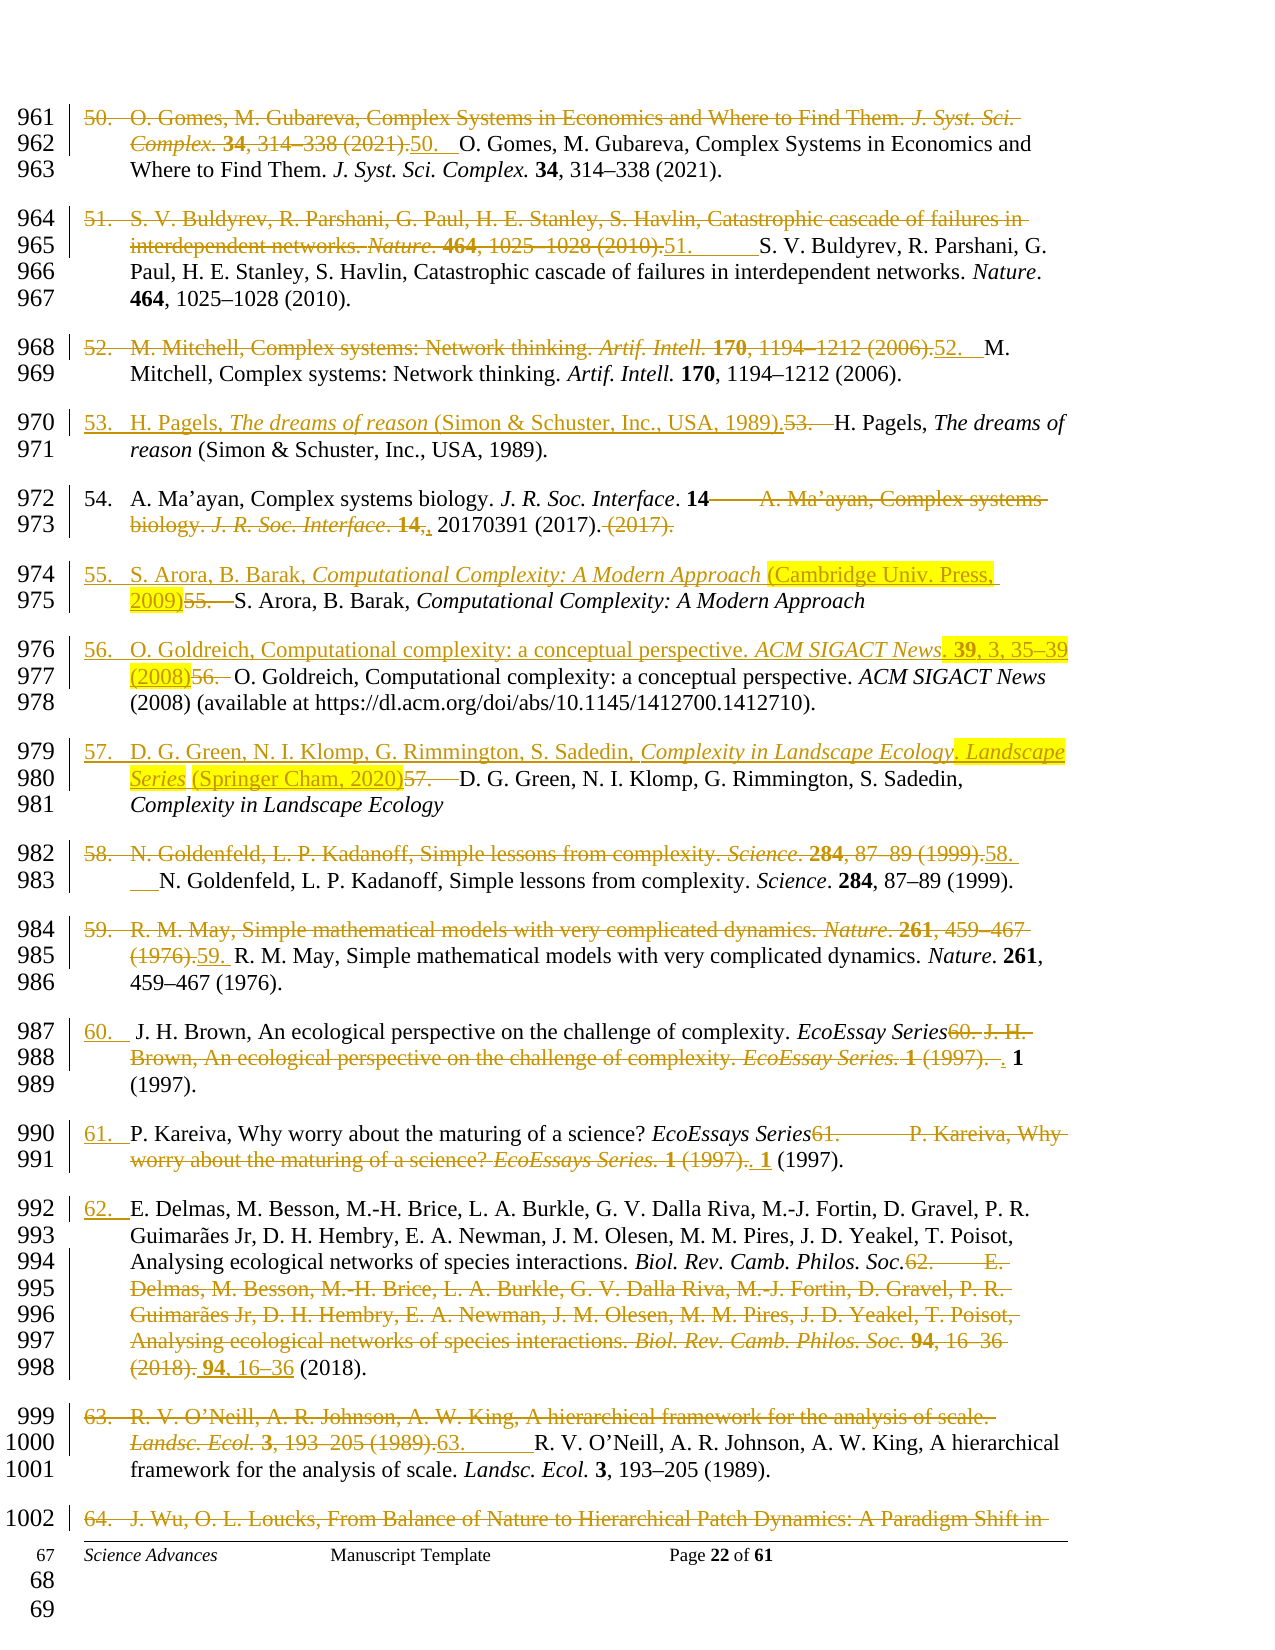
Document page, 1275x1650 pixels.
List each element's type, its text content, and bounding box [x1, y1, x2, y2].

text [84, 1505, 1068, 1531]
text N. Goldenfeld, L. P. Kadanoff, Simple lessons from complexity. Science. 284, 87–89 (1999). [84, 840, 1068, 893]
text O. Gomes, M. Gubareva, Complex Systems in Economics and Where to Find Them. J. Syst. Sci. Complex. 34, 314–338 (2021). [84, 103, 1068, 183]
text O. Goldreich, Computational complexity: a conceptual perspective. ACM SIGACT News (2008) (available at https://dl.acm.org/doi/abs/10.1145/1412700.1412710). [84, 636, 942, 659]
text E. Delmas, M. Besson, M.-H. Brice, L. A. Burkle, G. V. Dalla Riva, M.-J. Fortin, D. Gravel, P. R. Guimarães Jr, D. H. Hembry, E. A. Newman, J. M. Olesen, M. M. Pires, J. D. Yeakel, T. Poisot, Analysing ecological networks of species interactions. Biol. Rev. Camb. Philos. Soc. (2018). [84, 1196, 1068, 1380]
text P. Kareiva, Why worry about the maturing of a science? EcoEssays Series (1997). [84, 1120, 1068, 1173]
text M. Mitchell, Complex systems: Network thinking. Artif. Intell. 170, 1194–1212 (2006). [84, 334, 1068, 387]
text H. Pagels, The dreams of reason (Simon & Schuster, Inc., USA, 1989). [84, 409, 1068, 462]
text D. G. Green, N. I. Klomp, G. Rimmington, S. Sadedin, Complexity in Landscape Ecology [84, 738, 1068, 817]
text S. V. Buldyrev, R. Parshani, G. Paul, H. E. Stanley, S. Havlin, Catastrophic cascade of failures in interdependent networks. Nature. 464, 1025–1028 (2010). [84, 206, 1068, 311]
text O. Goldreich, Computational complexity: a conceptual perspective. ACM SIGACT News (2008) (available at https://dl.acm.org/doi/abs/10.1145/1412700.1412710). [84, 660, 1068, 715]
text R. M. May, Simple mathematical models with very complicated dynamics. Nature. 261, 459–467 (1976). [84, 916, 1068, 995]
text J. H. Brown, An ecological perspective on the challenge of complexity. EcoEssay Series 1 (1997). [84, 1018, 1068, 1097]
text R. V. O’Neill, A. R. Johnson, A. W. King, A hierarchical framework for the analysis of scale. Landsc. Ecol. 3, 193–205 (1989). [84, 1403, 1068, 1482]
text 54. A. Ma’ayan, Complex systems biology. J. R. Soc. Interface. 14 20170391 (2017). [84, 485, 1068, 538]
text S. Arora, B. Barak, Computational Complexity: A Modern Approach [84, 561, 1068, 613]
